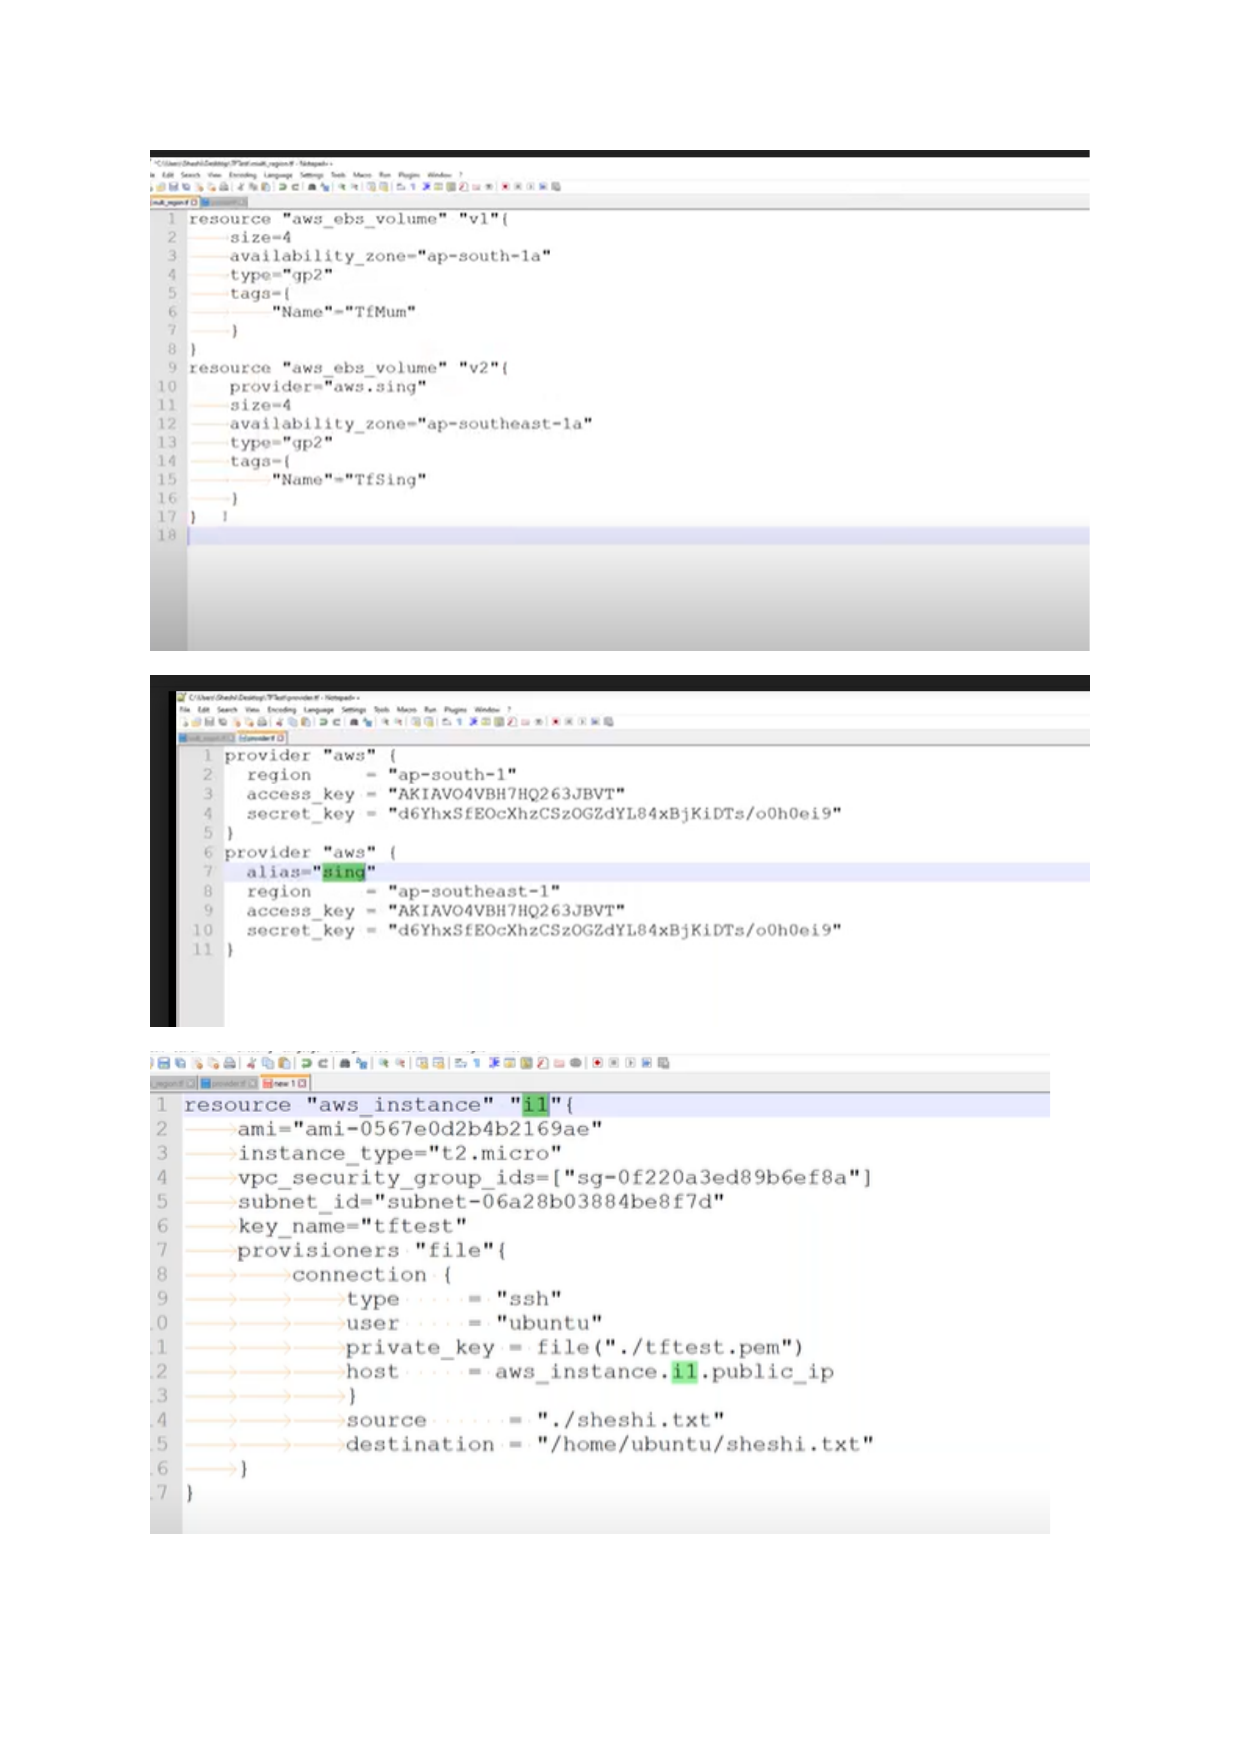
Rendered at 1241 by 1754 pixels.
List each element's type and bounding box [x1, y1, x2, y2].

picture [150, 675, 1090, 1027]
picture [150, 150, 1090, 651]
picture [150, 1051, 1050, 1534]
